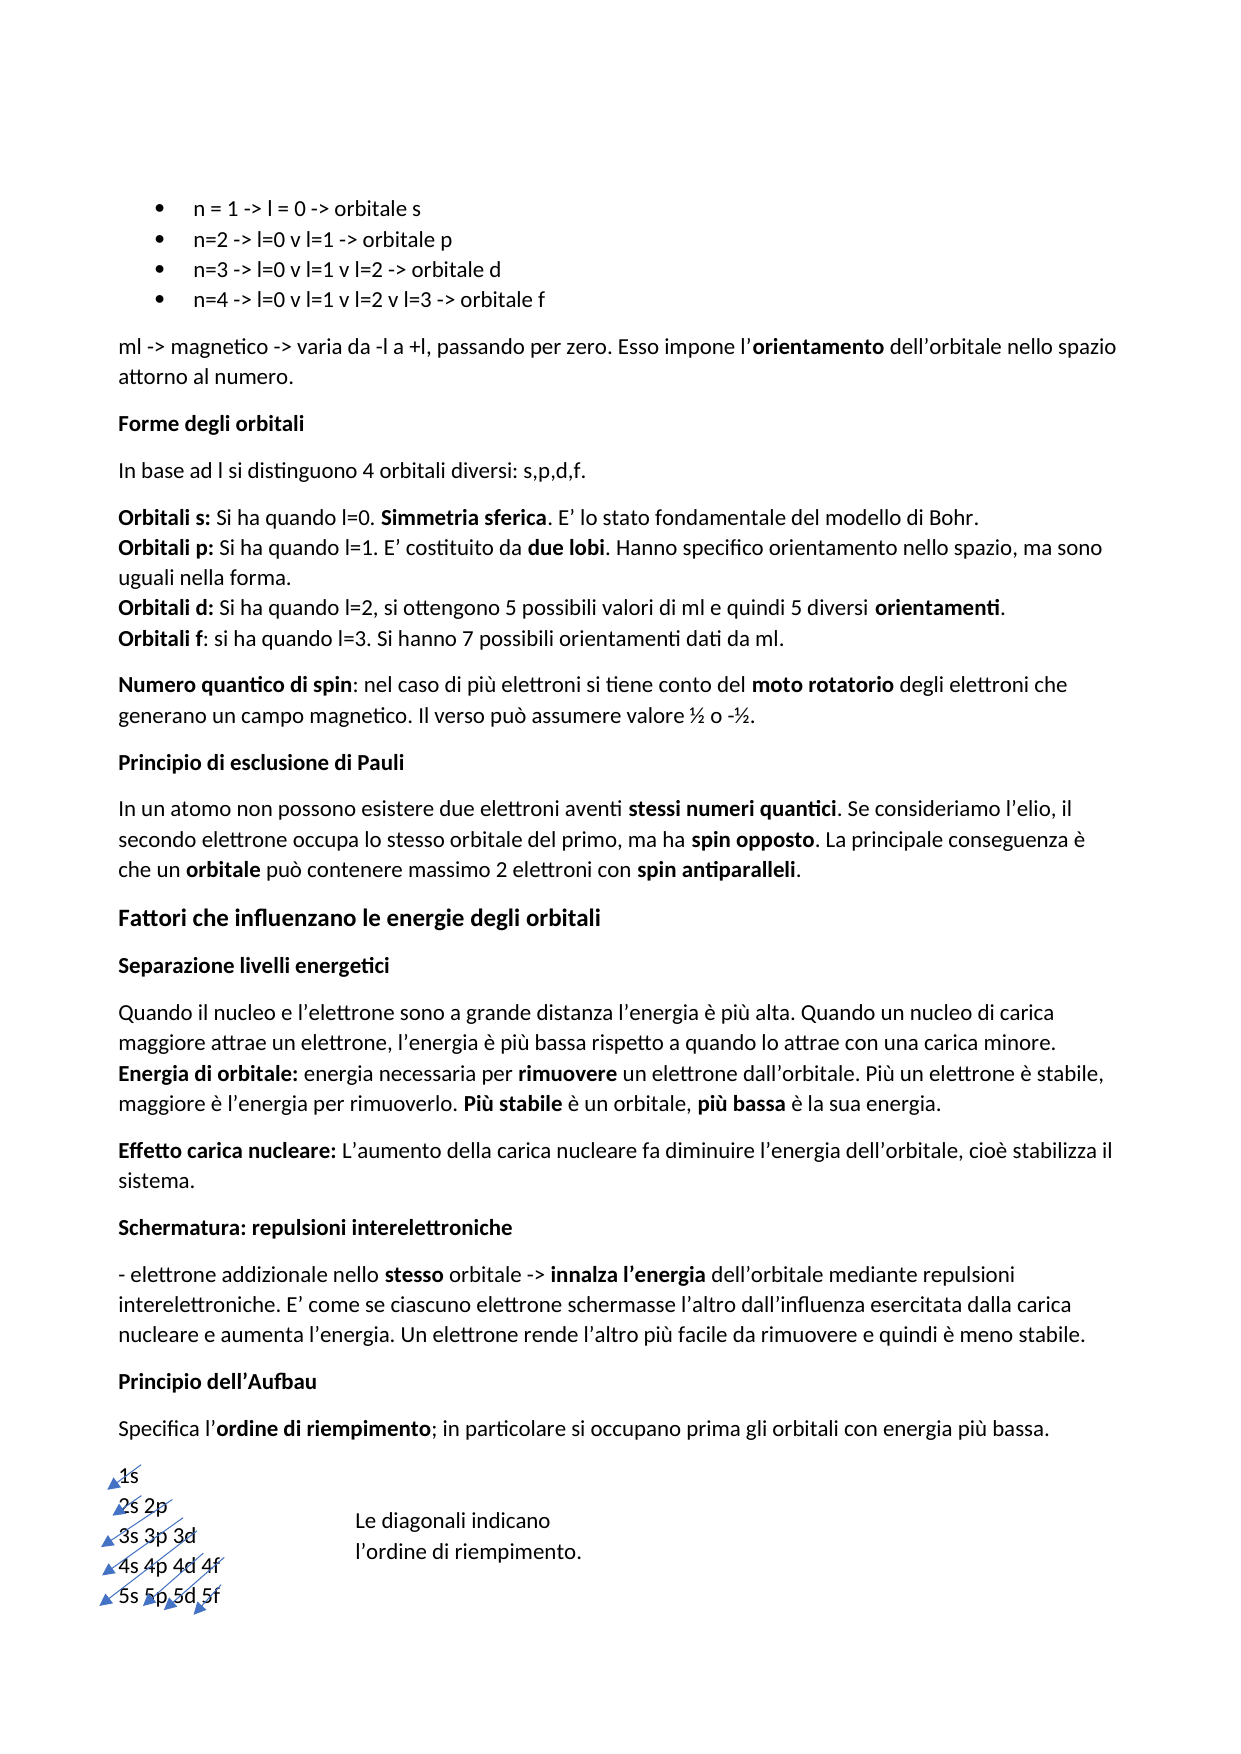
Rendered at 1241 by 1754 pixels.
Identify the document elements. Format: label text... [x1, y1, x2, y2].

text Effetto carica nucleare: L’aumento della carica nucleare fa diminuire l’energia dell’orbitale, cioè stabilizza il sistema. [118, 1136, 1122, 1194]
text Quando il nucleo e l’elettrone sono a grande distanza l’energia è più alta. Quando un nucleo di carica maggiore attrae un elettrone, l’energia è più bassa rispetto a quando lo attrae con una carica minore. Energia di orbitale: energia necessaria per rimuovere un elettrone dall’orbitale. Più un elettrone è stabile, maggiore è l’energia per rimuoverlo. Più stabile è un orbitale, più bassa è la sua energia. [118, 998, 1122, 1117]
list n = 1 -> l = 0 -> orbitale s [156, 194, 1122, 222]
text Schermatura: repulsioni interelettroniche [118, 1213, 1122, 1241]
list n=4 -> l=0 v l=1 v l=2 v l=3 -> orbitale f [156, 285, 1122, 313]
text Specifica l’ordine di riempimento; in particolare si occupano prima gli orbitali con energia più bassa. [118, 1414, 1122, 1442]
text Principio di esclusione di Pauli [118, 748, 1122, 776]
text In un atomo non possono esistere due elettroni aventi stessi numeri quantici. Se consideriamo l’elio, il secondo elettrone occupa lo stesso orbitale del primo, ma ha spin opposto. La principale conseguenza è che un orbitale può contenere massimo 2 elettroni con spin antiparalleli. [118, 794, 1122, 883]
text 1s 2s 2p 3s 3p 3d 4s 4p 4d 4f 5s 5p 5d 5f [118, 1461, 1122, 1609]
list n=3 -> l=0 v l=1 v l=2 -> orbitale d [156, 255, 1122, 283]
text Orbitali s: Si ha quando l=0. Simmetria sferica. E’ lo stato fondamentale del modello di Bohr. Orbitali p: Si ha quando l=1. E’ costituito da due lobi. Hanno specifico orientamento nello spazio, ma sono uguali nella forma. Orbitali d: Si ha quando l=2, si ottengono 5 possibili valori di ml e quindi 5 diversi orientamenti. Orbitali f: si ha quando l=3. Si hanno 7 possibili orientamenti dati da ml. [118, 503, 1122, 652]
text Fattori che influenzano le energie degli orbitali [118, 902, 1122, 932]
text Principio dell’Aufbau [118, 1367, 1122, 1395]
text Separazione livelli energetici [118, 951, 1122, 979]
text - elettrone addizionale nello stesso orbitale -> innalza l’energia dell’orbitale mediante repulsioni interelettroniche. E’ come se ciascuno elettrone schermasse l’altro dall’influenza esercitata dalla carica nucleare e aumenta l’energia. Un elettrone rende l’altro più facile da rimuovere e quindi è meno stabile. [118, 1260, 1122, 1348]
text Numero quantico di spin: nel caso di più elettroni si tiene conto del moto rotatorio degli elettroni che generano un campo magnetico. Il verso può assumere valore ½ o -½. [118, 671, 1122, 729]
text ml -> magnetico -> varia da -l a +l, passando per zero. Esso impone l’orientamento dell’orbitale nello spazio attorno al numero. [118, 332, 1122, 390]
text Forme degli orbitali [118, 409, 1122, 437]
list n=2 -> l=0 v l=1 -> orbitale p [156, 225, 1122, 253]
text In base ad l si distinguono 4 orbitali diversi: s,p,d,f. [118, 456, 1122, 484]
